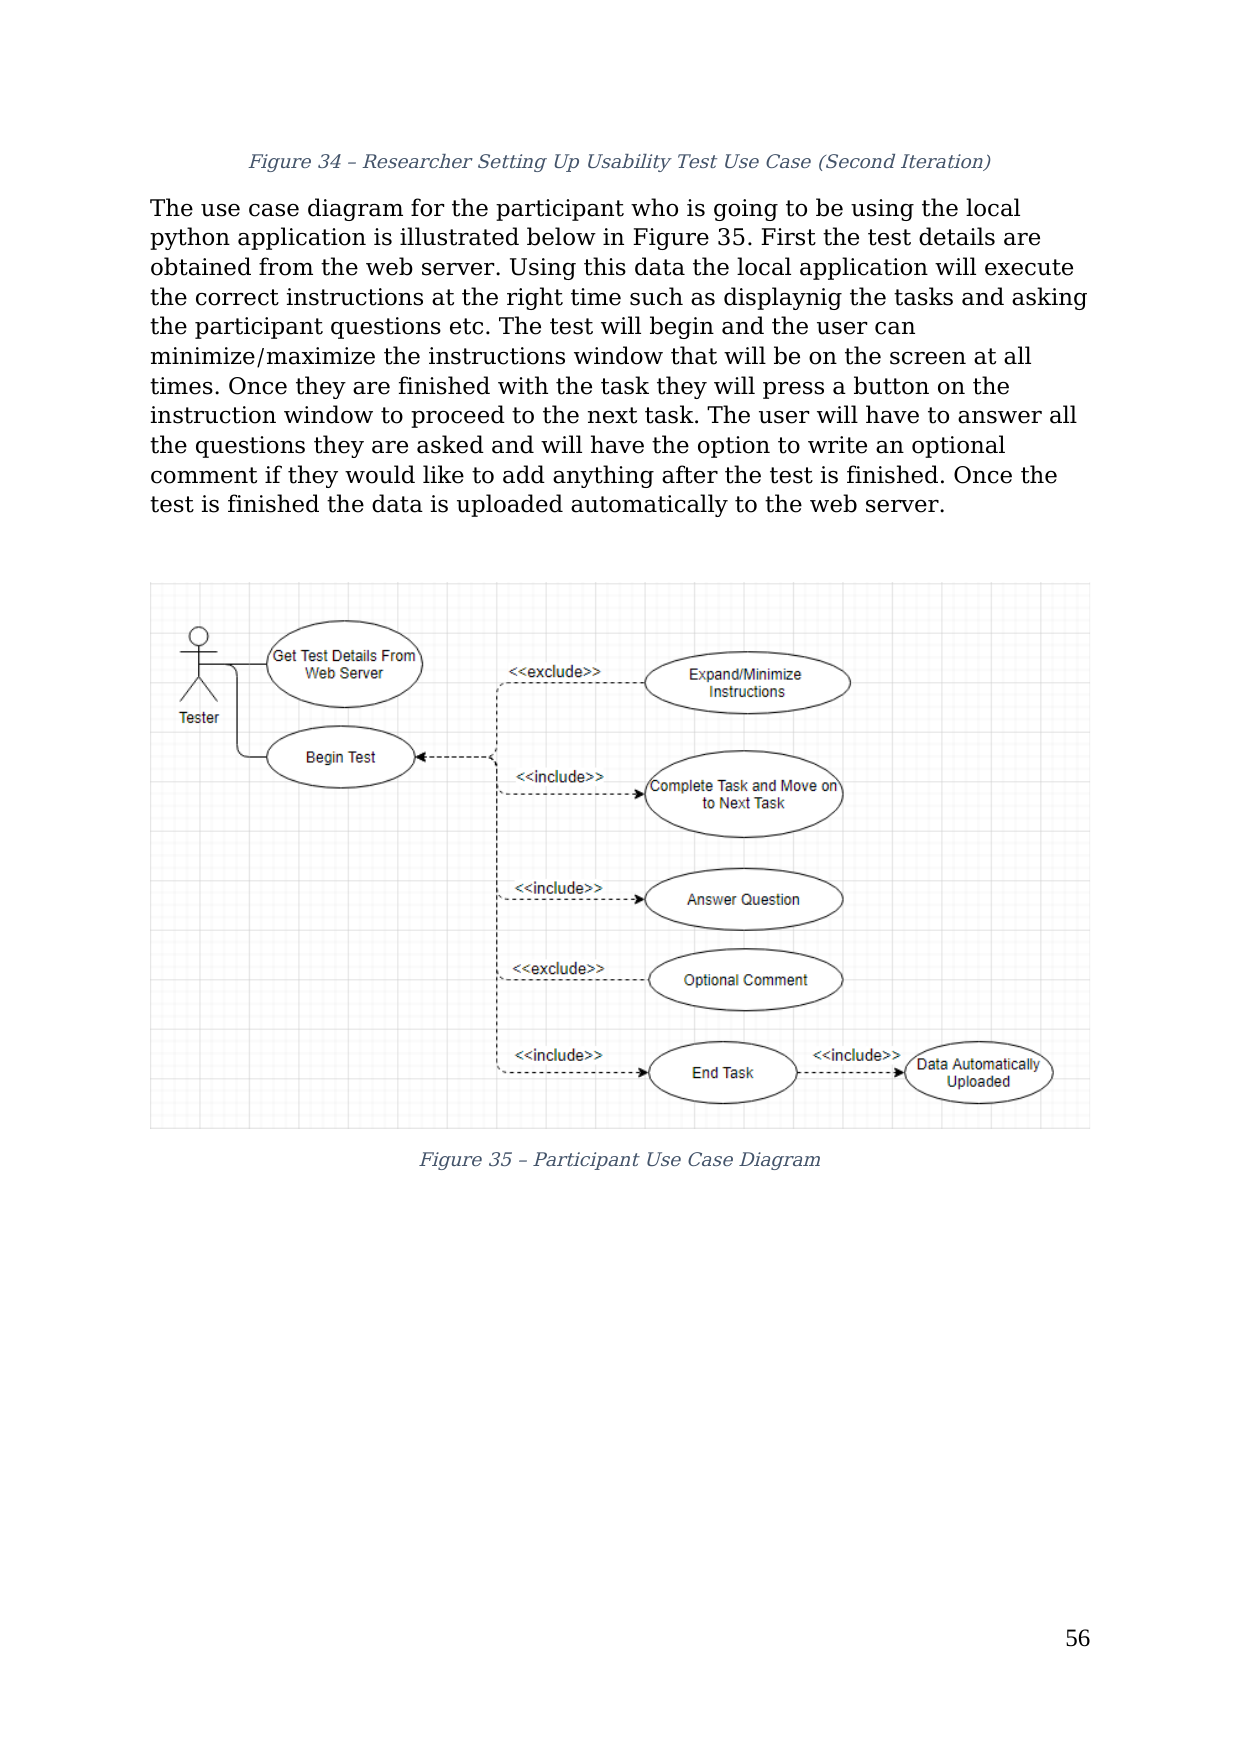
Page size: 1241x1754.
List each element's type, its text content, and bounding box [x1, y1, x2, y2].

text Figure 35 – Participant Use Case Diagram [150, 1148, 1090, 1170]
picture [150, 582, 1091, 1129]
text The use case diagram for the participant who is going to be using the local python application is illustrated below in Figure 35. First the test details are obtained from the web server. Using this data the local application will execute the correct instructions at the right time such as displaynig the tasks and asking the participant questions etc. The test will begin and the user can minimize/maximize the instructions window that will be on the screen at all times. Once they are finished with the task they will press a button on the instruction window to proceed to the next task. The user will have to answer all the questions they are asked and will have the option to write an optional comment if they would like to add anything after the test is finished. Once the test is finished the data is uploaded automatically to the web server. [150, 193, 1090, 518]
text Figure 34 – Researcher Setting Up Usability Test Use Case (Second Iteration) [150, 150, 1090, 172]
